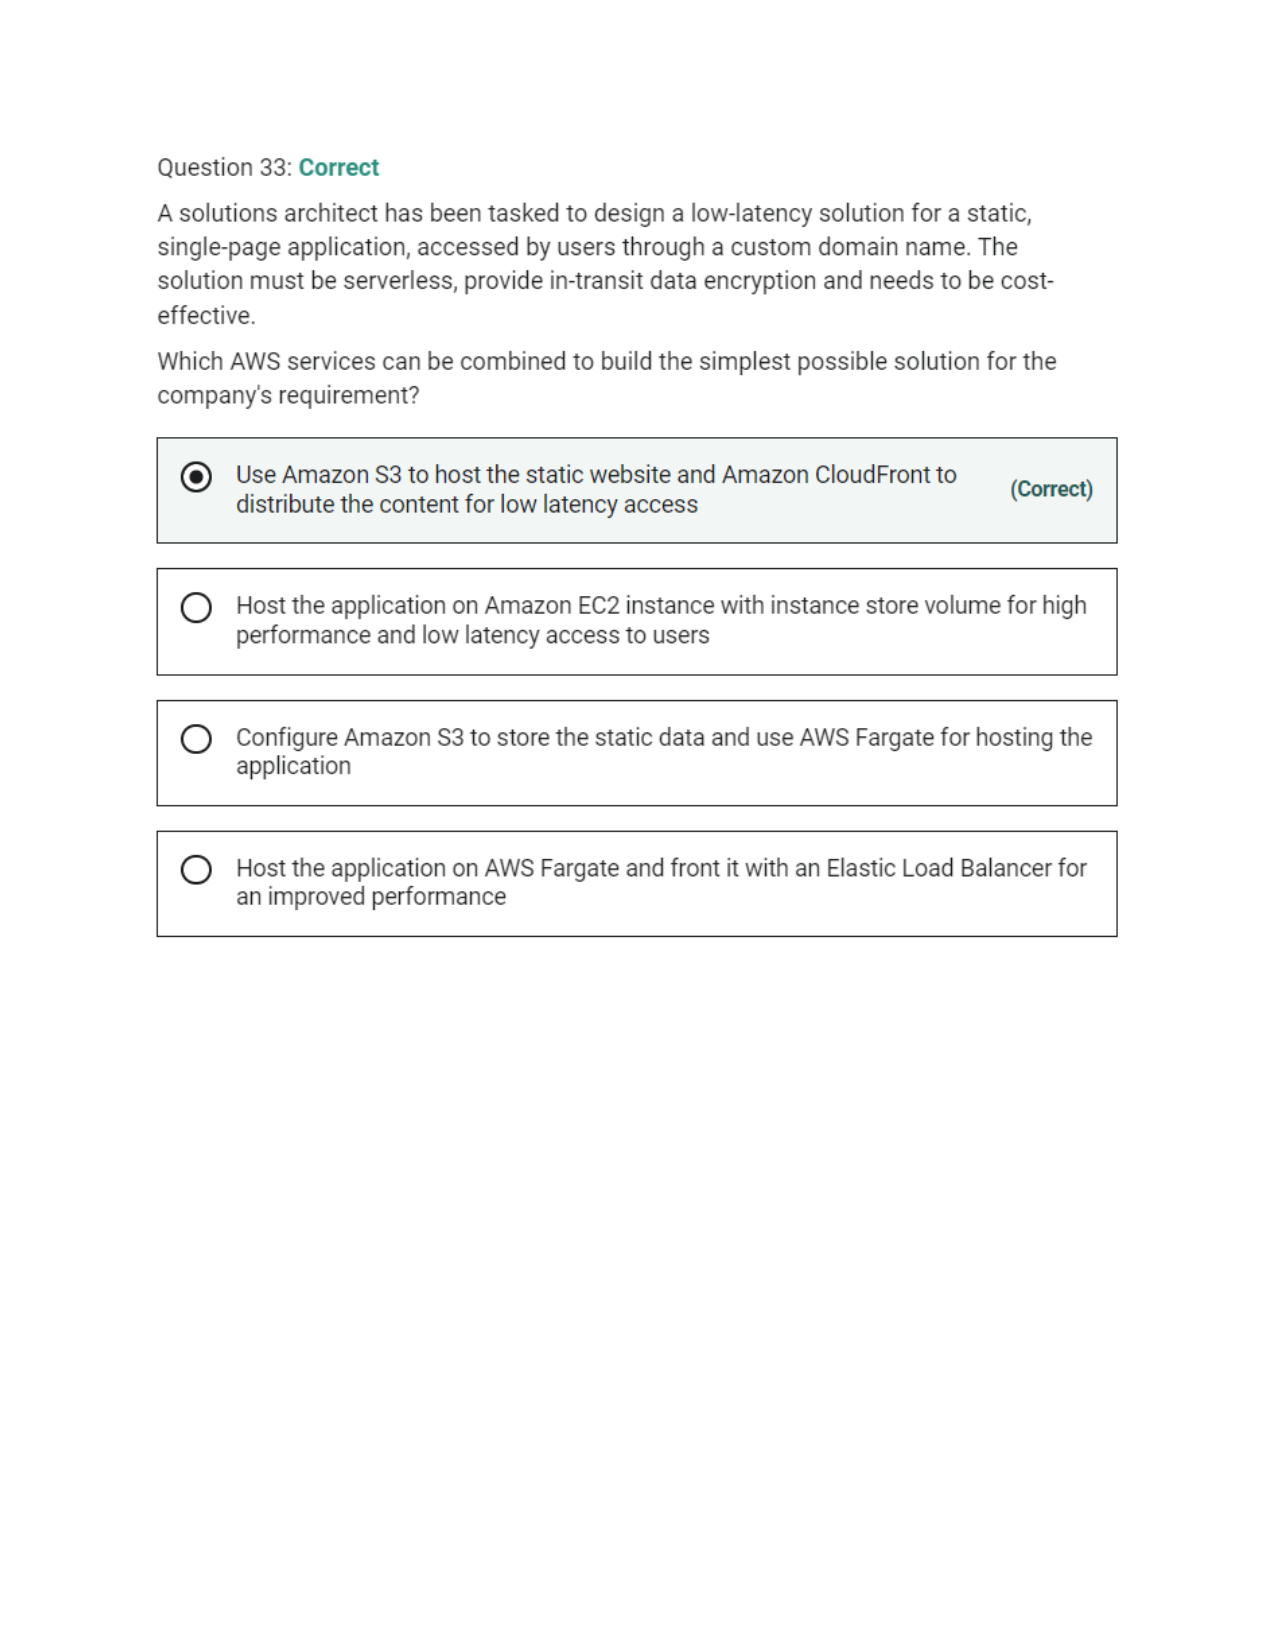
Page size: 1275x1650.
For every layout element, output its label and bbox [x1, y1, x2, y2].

picture [150, 150, 1125, 944]
